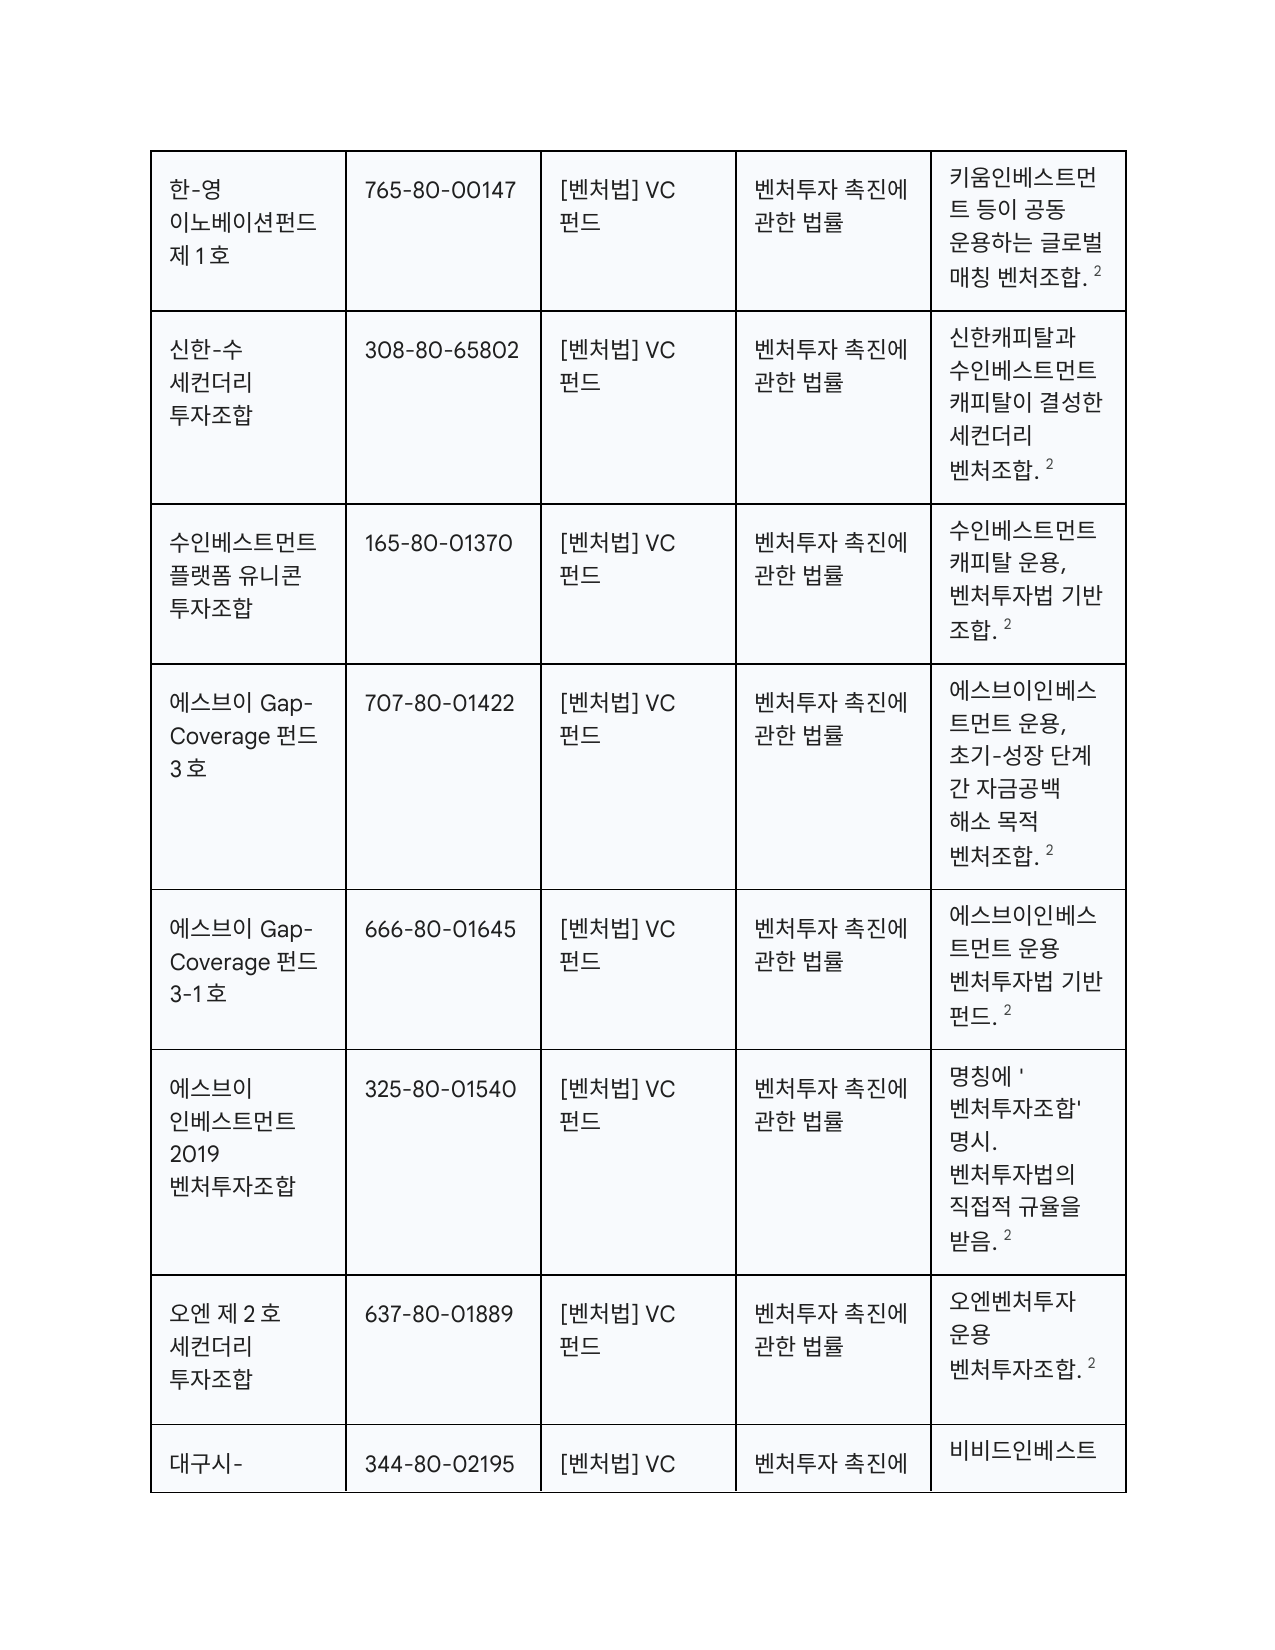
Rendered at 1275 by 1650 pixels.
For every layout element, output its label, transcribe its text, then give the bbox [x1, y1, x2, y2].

table_cell 666-80-01645 [347, 890, 540, 1049]
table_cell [932, 1425, 1125, 1491]
table_cell 벤처투자 촉진에 관한 법률 [737, 1425, 930, 1491]
table_cell 벤처투자 촉진에 관한 법률 [737, 312, 930, 503]
table_cell 신한캐피탈과 수인베스트먼트캐피탈이 결성한 세컨더리 벤처조합. 2 [932, 312, 1125, 503]
table_cell 에스브이인베스트먼트 운용, 초기-성장 단계 간 자금공백 해소 목적 벤처조합. 2 [932, 665, 1125, 888]
table_cell 오엔벤처투자 운용 벤처투자조합. 2 [932, 1276, 1125, 1423]
table_cell 707-80-01422 [347, 665, 540, 888]
table_cell 벤처투자 촉진에 관한 법률 [737, 505, 930, 663]
table_cell 에스브이 Gap-Coverage 펀드 3-1호 [152, 890, 345, 1049]
table_cell 벤처투자 촉진에 관한 법률 [737, 665, 930, 888]
table_cell 344-80-02195 [347, 1425, 540, 1491]
table_cell 신한-수 세컨더리 투자조합 [152, 312, 345, 503]
table_cell 키움인베스트먼트 등이 공동 운용하는 글로벌 매칭 벤처조합. 2 [932, 152, 1125, 310]
table_cell 에스브이 인베스트먼트 2019 벤처투자조합 [152, 1050, 345, 1274]
table_cell 오엔 제2호 세컨더리 투자조합 [152, 1276, 345, 1423]
table_cell [벤처법] VC 펀드 [542, 1050, 735, 1274]
table_cell 325-80-01540 [347, 1050, 540, 1274]
table_cell 벤처투자 촉진에 관한 법률 [737, 1276, 930, 1423]
table_cell 765-80-00147 [347, 152, 540, 310]
table_cell 637-80-01889 [347, 1276, 540, 1423]
table_cell 한-영 이노베이션펀드 제1호 [152, 152, 345, 310]
table_cell 수인베스트먼트캐피탈 운용, 벤처투자법 기반 조합. 2 [932, 505, 1125, 663]
table_cell 벤처투자 촉진에 관한 법률 [737, 152, 930, 310]
table_cell 165-80-01370 [347, 505, 540, 663]
table_cell 에스브이 Gap-Coverage 펀드 3호 [152, 665, 345, 888]
table_cell 308-80-65802 [347, 312, 540, 503]
table_cell 벤처투자 촉진에 관한 법률 [737, 890, 930, 1049]
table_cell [152, 1425, 345, 1491]
table_cell [벤처법] VC 펀드 [542, 312, 735, 503]
table_cell 에스브이인베스트먼트 운용 벤처투자법 기반 펀드. 2 [932, 890, 1125, 1049]
table_cell 벤처투자 촉진에 관한 법률 [737, 1050, 930, 1274]
table_cell [벤처법] VC 펀드 [542, 1425, 735, 1491]
table_cell [벤처법] VC 펀드 [542, 665, 735, 888]
table_cell [벤처법] VC 펀드 [542, 890, 735, 1049]
table_cell [벤처법] VC 펀드 [542, 1276, 735, 1423]
table_cell 수인베스트먼트 플랫폼 유니콘 투자조합 [152, 505, 345, 663]
table_cell [벤처법] VC 펀드 [542, 152, 735, 310]
table_cell [벤처법] VC 펀드 [542, 505, 735, 663]
table_cell 명칭에 '벤처투자조합' 명시. 벤처투자법의 직접적 규율을 받음. 2 [932, 1050, 1125, 1274]
